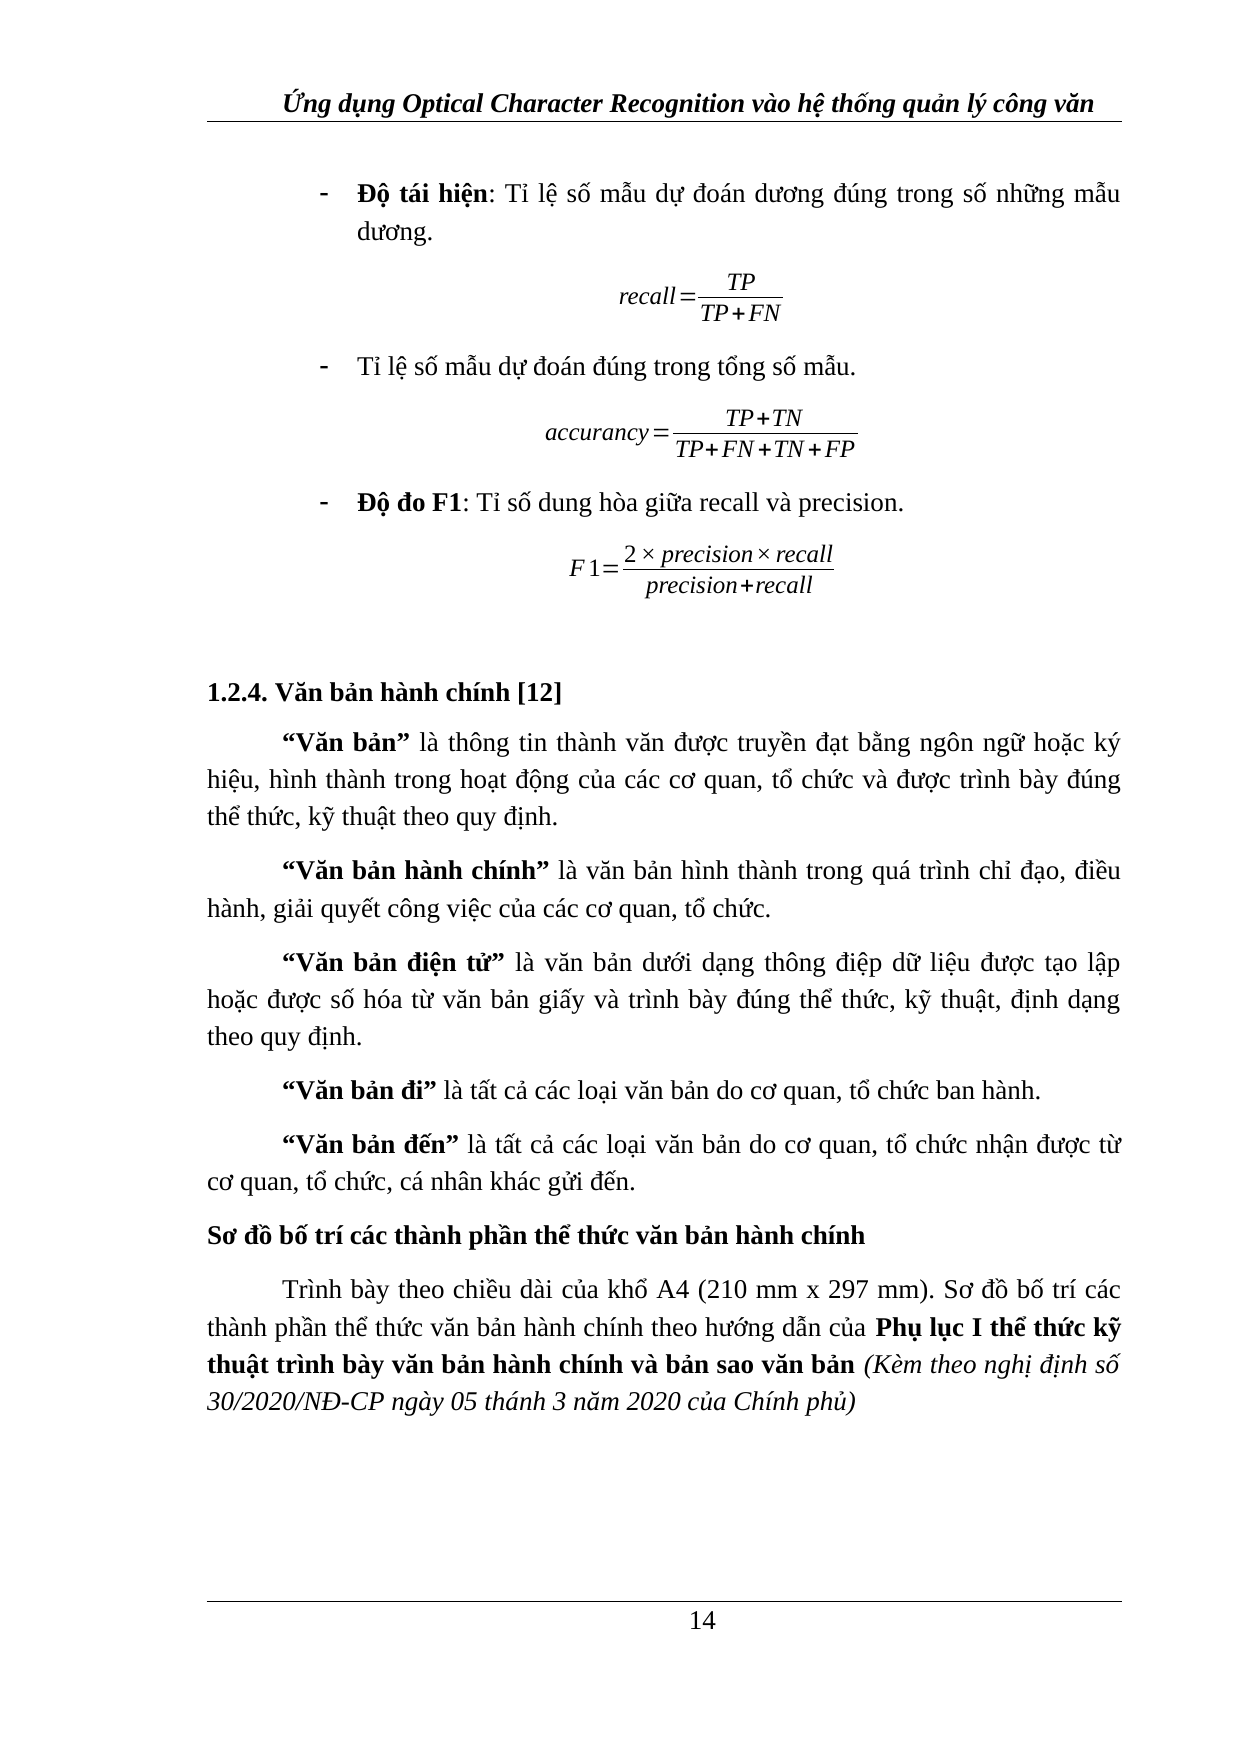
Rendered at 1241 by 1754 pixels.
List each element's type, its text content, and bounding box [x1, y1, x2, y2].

text Sơ đồ bố trí các thành phần thể thức văn bản hành chính [207, 1219, 1122, 1251]
text “Văn bản điện tử” là văn bản dưới dạng thông điệp dữ liệu được tạo lập hoặc được số hóa từ văn bản giấy và trình bày đúng thể thức, kỹ thuật, định dạng theo quy định. [207, 946, 1122, 1051]
list Tỉ lệ số mẫu dự đoán đúng trong tổng số mẫu. [319, 350, 1122, 382]
list Độ đo F1: Tỉ số dung hòa giữa recall và precision. [319, 486, 1122, 517]
text “Văn bản đi” là tất cả các loại văn bản do cơ quan, tổ chức ban hành. [207, 1074, 1122, 1105]
text “Văn bản hành chính” là văn bản hình thành trong quá trình chỉ đạo, điều hành, giải quyết công việc của các cơ quan, tổ chức. [207, 854, 1122, 923]
list Độ tái hiện: Tỉ lệ số mẫu dự đoán dương đúng trong số những mẫu dương. [319, 177, 1122, 246]
subtitle Văn bản hành chính [12] [207, 676, 1122, 707]
text “Văn bản” là thông tin thành văn được truyền đạt bằng ngôn ngữ hoặc ký hiệu, hình thành trong hoạt động của các cơ quan, tổ chức và được trình bày đúng thể thức, kỹ thuật theo quy định. [207, 726, 1122, 832]
text Trình bày theo chiều dài của khổ A4 (210 mm x 297 mm). Sơ đồ bố trí các thành phần thể thức văn bản hành chính theo hướng dẫn của Phụ lục I thể thức kỹ thuật trình bày văn bản hành chính và bản sao văn bản (Kèm theo nghị định số 30/2020/NĐ-CP ngày 05 thánh 3 năm 2020 của Chính phủ) [207, 1273, 1122, 1416]
text “Văn bản đến” là tất cả các loại văn bản do cơ quan, tổ chức nhận được từ cơ quan, tổ chức, cá nhân khác gửi đến. [207, 1128, 1122, 1197]
